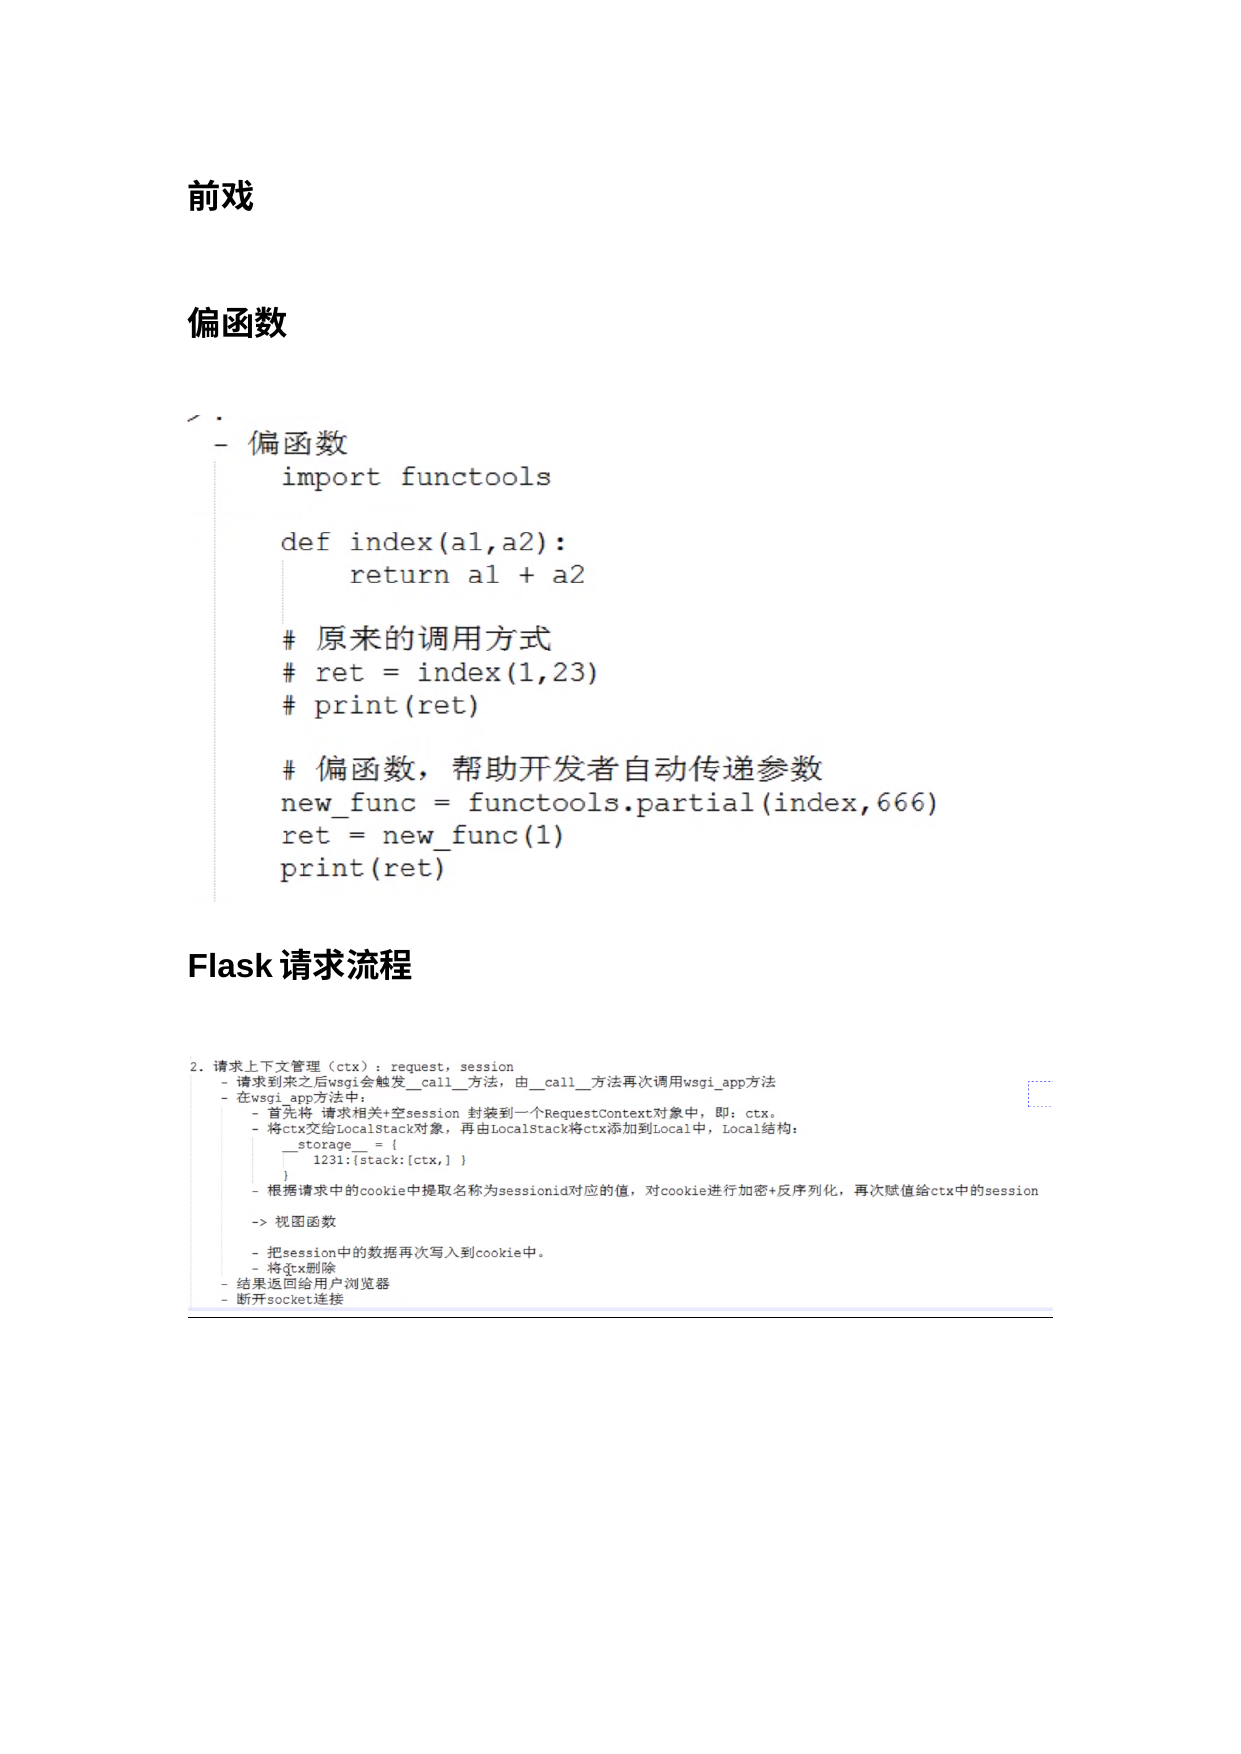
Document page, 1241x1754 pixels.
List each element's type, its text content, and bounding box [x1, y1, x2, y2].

picture [187, 415, 1052, 902]
picture [187, 1056, 1053, 1311]
subtitle Flask请求流程 [187, 930, 1053, 995]
subtitle 前戏 [187, 162, 1053, 227]
subtitle 偏函数 [187, 289, 1053, 354]
